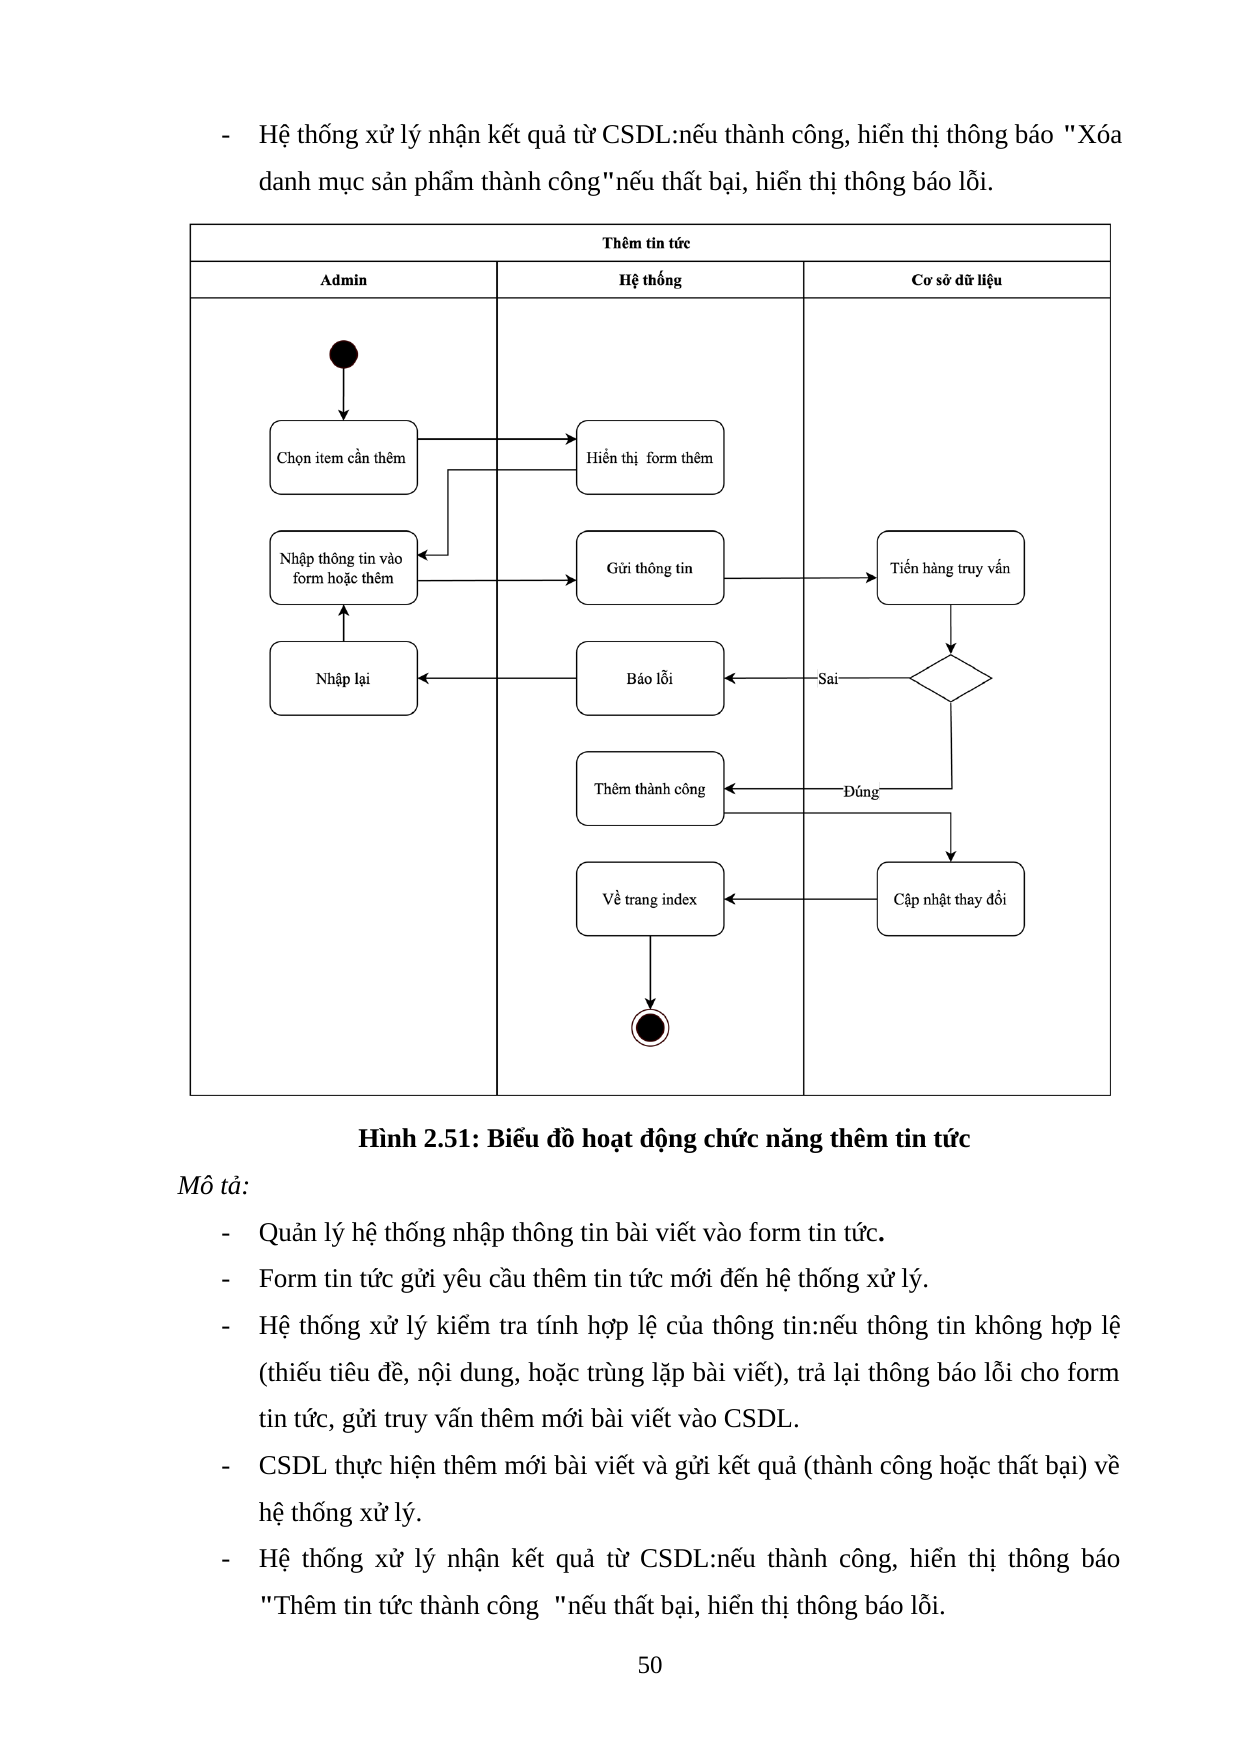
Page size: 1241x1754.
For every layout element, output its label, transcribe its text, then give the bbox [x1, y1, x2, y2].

list Hệ thống xử lý nhận kết quả từ CSDL:nếu thành công, hiển thị thông báo "Thêm tin tức thành công "nếu thất bại, hiển thị thông báo lỗi. [221, 1542, 1122, 1620]
list CSDL thực hiện thêm mới bài viết và gửi kết quả (thành công hoặc thất bại) về hệ thống xử lý. [221, 1449, 1122, 1527]
text Hình 2.51: Biểu đồ hoạt động chức năng thêm tin tức [162, 1122, 1166, 1153]
picture [177, 211, 1123, 1108]
list Hệ thống xử lý kiểm tra tính hợp lệ của thông tin:nếu thông tin không hợp lệ (thiếu tiêu đề, nội dung, hoặc trùng lặp bài viết), trả lại thông báo lỗi cho form tin tức, gửi truy vấn thêm mới bài viết vào CSDL. [221, 1309, 1122, 1433]
list Form tin tức gửi yêu cầu thêm tin tức mới đến hệ thống xử lý. [221, 1262, 1122, 1293]
list Hệ thống xử lý nhận kết quả từ CSDL:nếu thành công, hiển thị thông báo "Xóa danh mục sản phẩm thành công"nếu thất bại, hiển thị thông báo lỗi. [221, 118, 1122, 196]
text Mô tả: [177, 1169, 1122, 1200]
list Quản lý hệ thống nhập thông tin bài viết vào form tin tức. [221, 1216, 1122, 1247]
